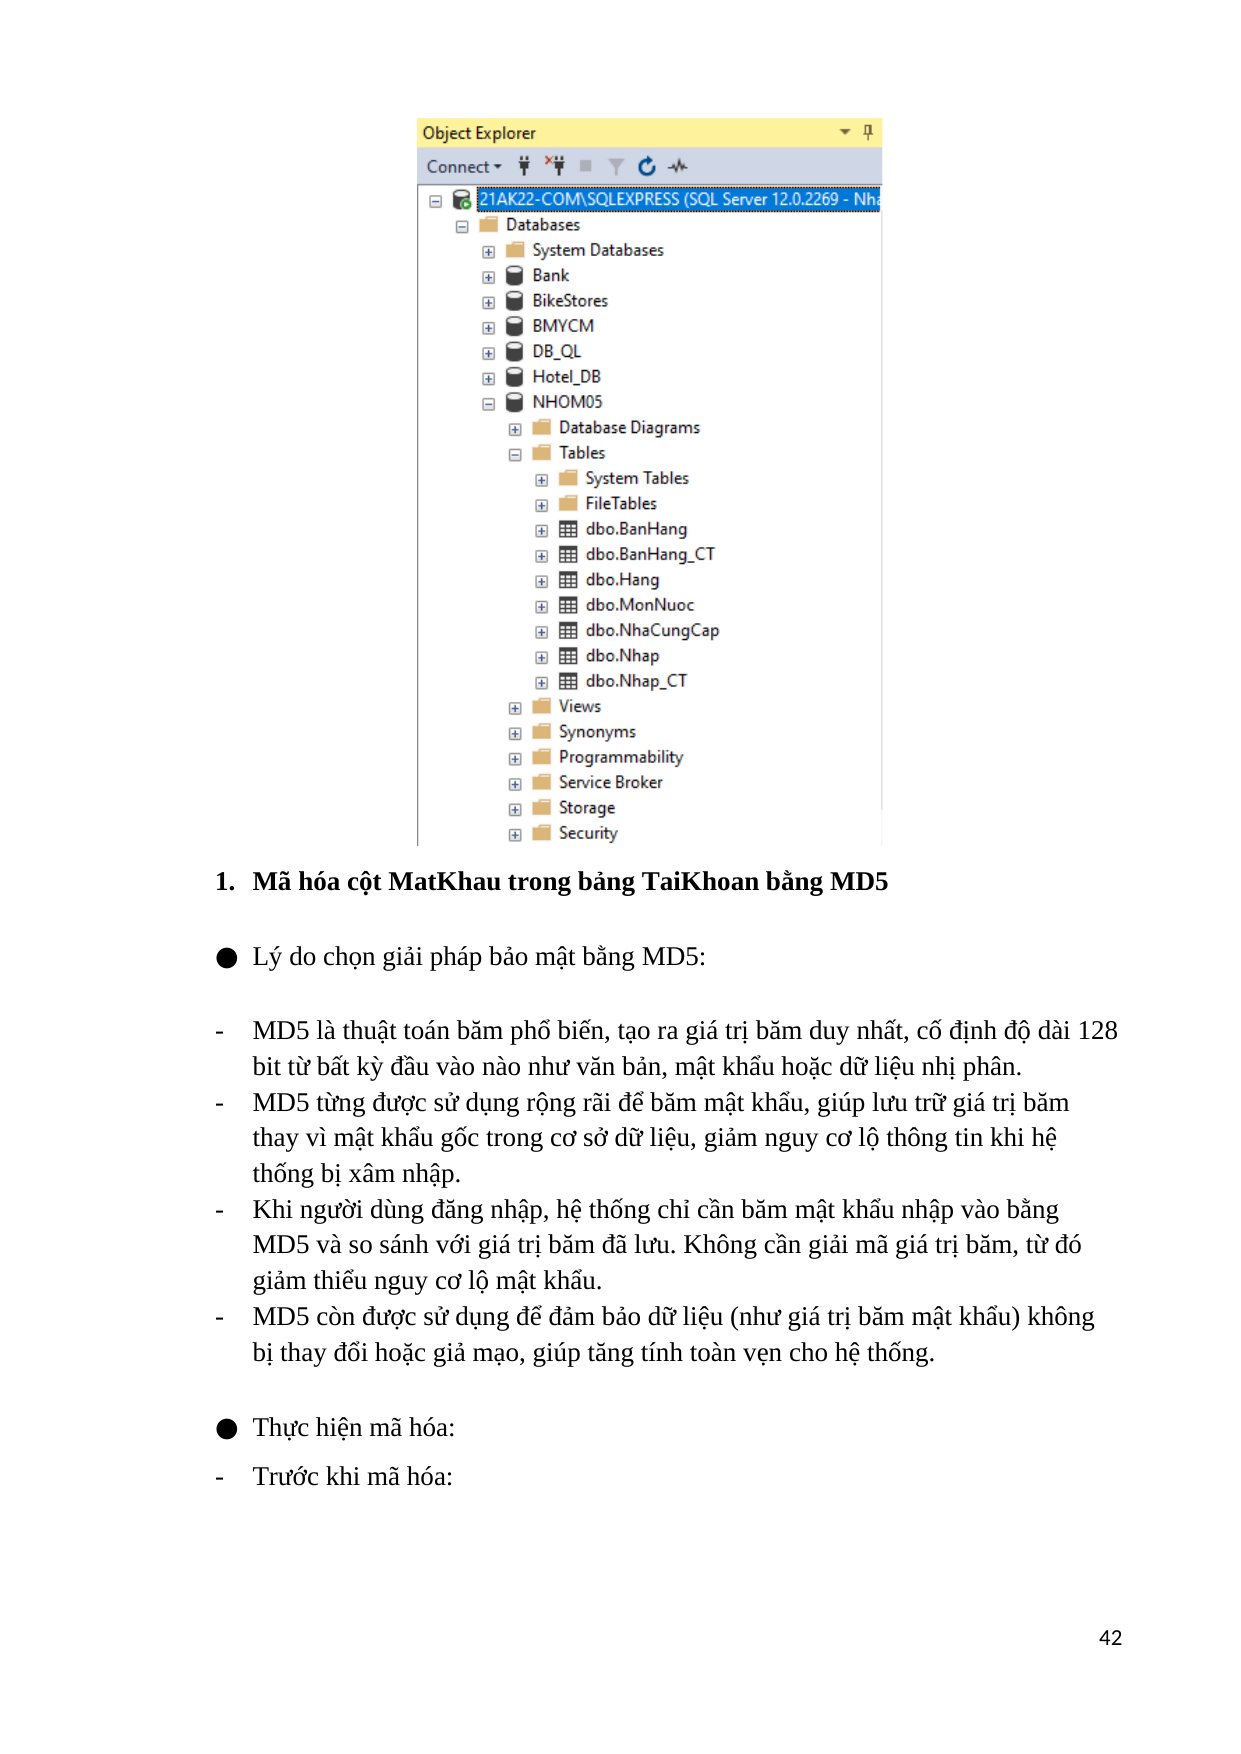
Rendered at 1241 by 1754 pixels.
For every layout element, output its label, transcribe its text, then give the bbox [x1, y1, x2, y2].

list Mã hóa cột MatKhau trong bảng TaiKhoan bằng MD5 [215, 865, 1122, 896]
list MD5 từng được sử dụng rộng rãi để băm mật khẩu, giúp lưu trữ giá trị băm thay vì mật khẩu gốc trong cơ sở dữ liệu, giảm nguy cơ lộ thông tin khi hệ thống bị xâm nhập. [215, 1086, 1122, 1188]
list Khi người dùng đăng nhập, hệ thống chỉ cần băm mật khẩu nhập vào bằng MD5 và so sánh với giá trị băm đã lưu. Không cần giải mã giá trị băm, từ đó giảm thiểu nguy cơ lộ mật khẩu. [215, 1193, 1122, 1295]
list Thực hiện mã hóa: [215, 1396, 1122, 1452]
picture [417, 118, 883, 846]
list MD5 là thuật toán băm phổ biến, tạo ra giá trị băm duy nhất, cố định độ dài 128 bit từ bất kỳ đầu vào nào như văn bản, mật khẩu hoặc dữ liệu nhị phân. [215, 1014, 1122, 1081]
list Trước khi mã hóa: [215, 1460, 1122, 1491]
list MD5 còn được sử dụng để đảm bảo dữ liệu (như giá trị băm mật khẩu) không bị thay đổi hoặc giả mạo, giúp tăng tính toàn vẹn cho hệ thống. [215, 1300, 1122, 1367]
list Lý do chọn giải pháp bảo mật bằng MD5: [252, 925, 1122, 981]
